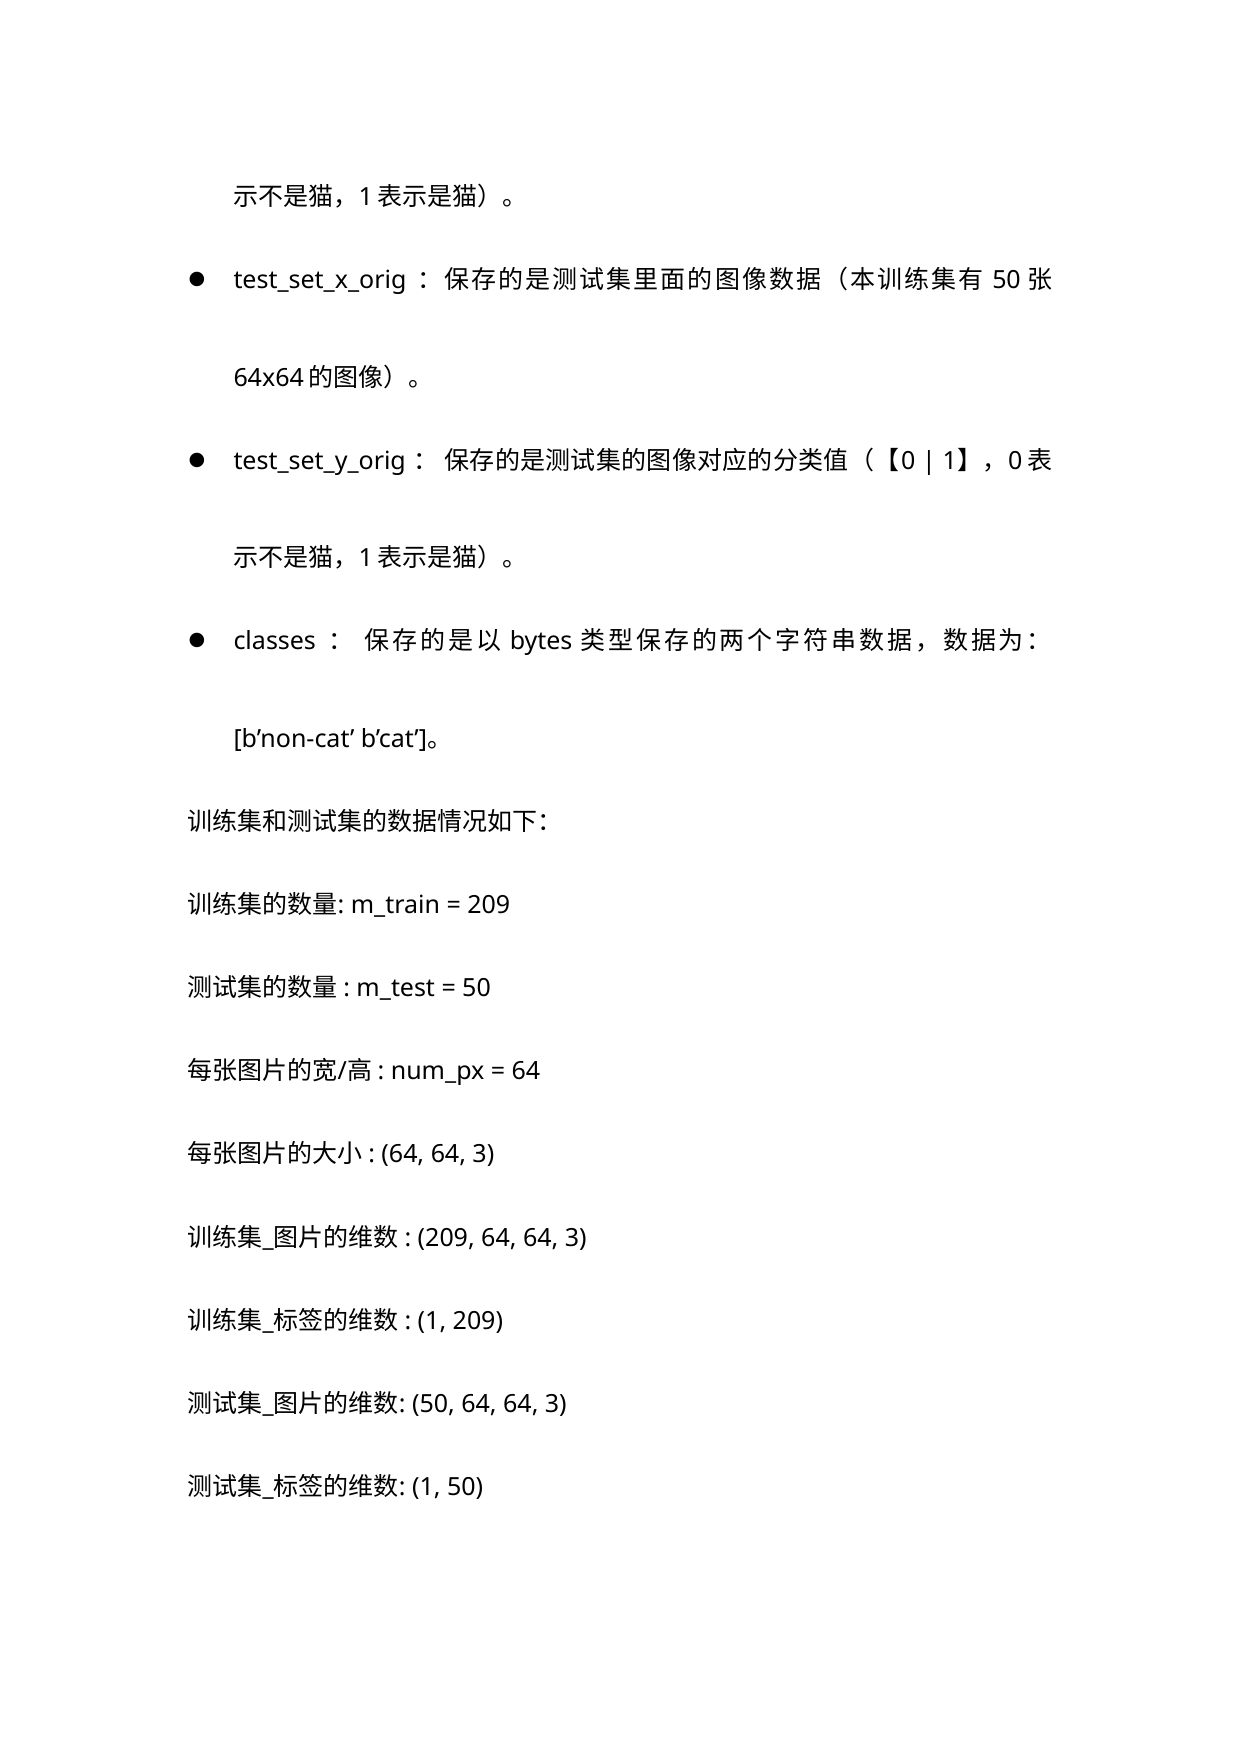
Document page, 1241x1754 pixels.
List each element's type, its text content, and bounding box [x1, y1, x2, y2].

text 每张图片的大小 : (64, 64, 3) [187, 1119, 1053, 1184]
list classes ： 保存的是以bytes类型保存的两个字符串数据，数据为：[b’non-cat’ b’cat’]。 [187, 606, 1053, 769]
text 训练集_图片的维数 : (209, 64, 64, 3) [187, 1203, 1053, 1268]
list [187, 162, 1053, 227]
list test_set_y_orig ： 保存的是测试集的图像对应的分类值（【0 | 1】，0表示不是猫，1表示是猫）。 [187, 426, 1053, 588]
text 测试集_标签的维数: (1, 50) [187, 1452, 1053, 1517]
list test_set_x_orig ：保存的是测试集里面的图像数据（本训练集有50张64x64的图像）。 [187, 245, 1053, 408]
text 训练集_标签的维数 : (1, 209) [187, 1286, 1053, 1351]
text 训练集的数量: m_train = 209 [187, 870, 1053, 935]
text 每张图片的宽/高 : num_px = 64 [187, 1036, 1053, 1101]
text 测试集_图片的维数: (50, 64, 64, 3) [187, 1369, 1053, 1434]
text 训练集和测试集的数据情况如下： [187, 787, 1053, 852]
text 测试集的数量 : m_test = 50 [187, 953, 1053, 1018]
